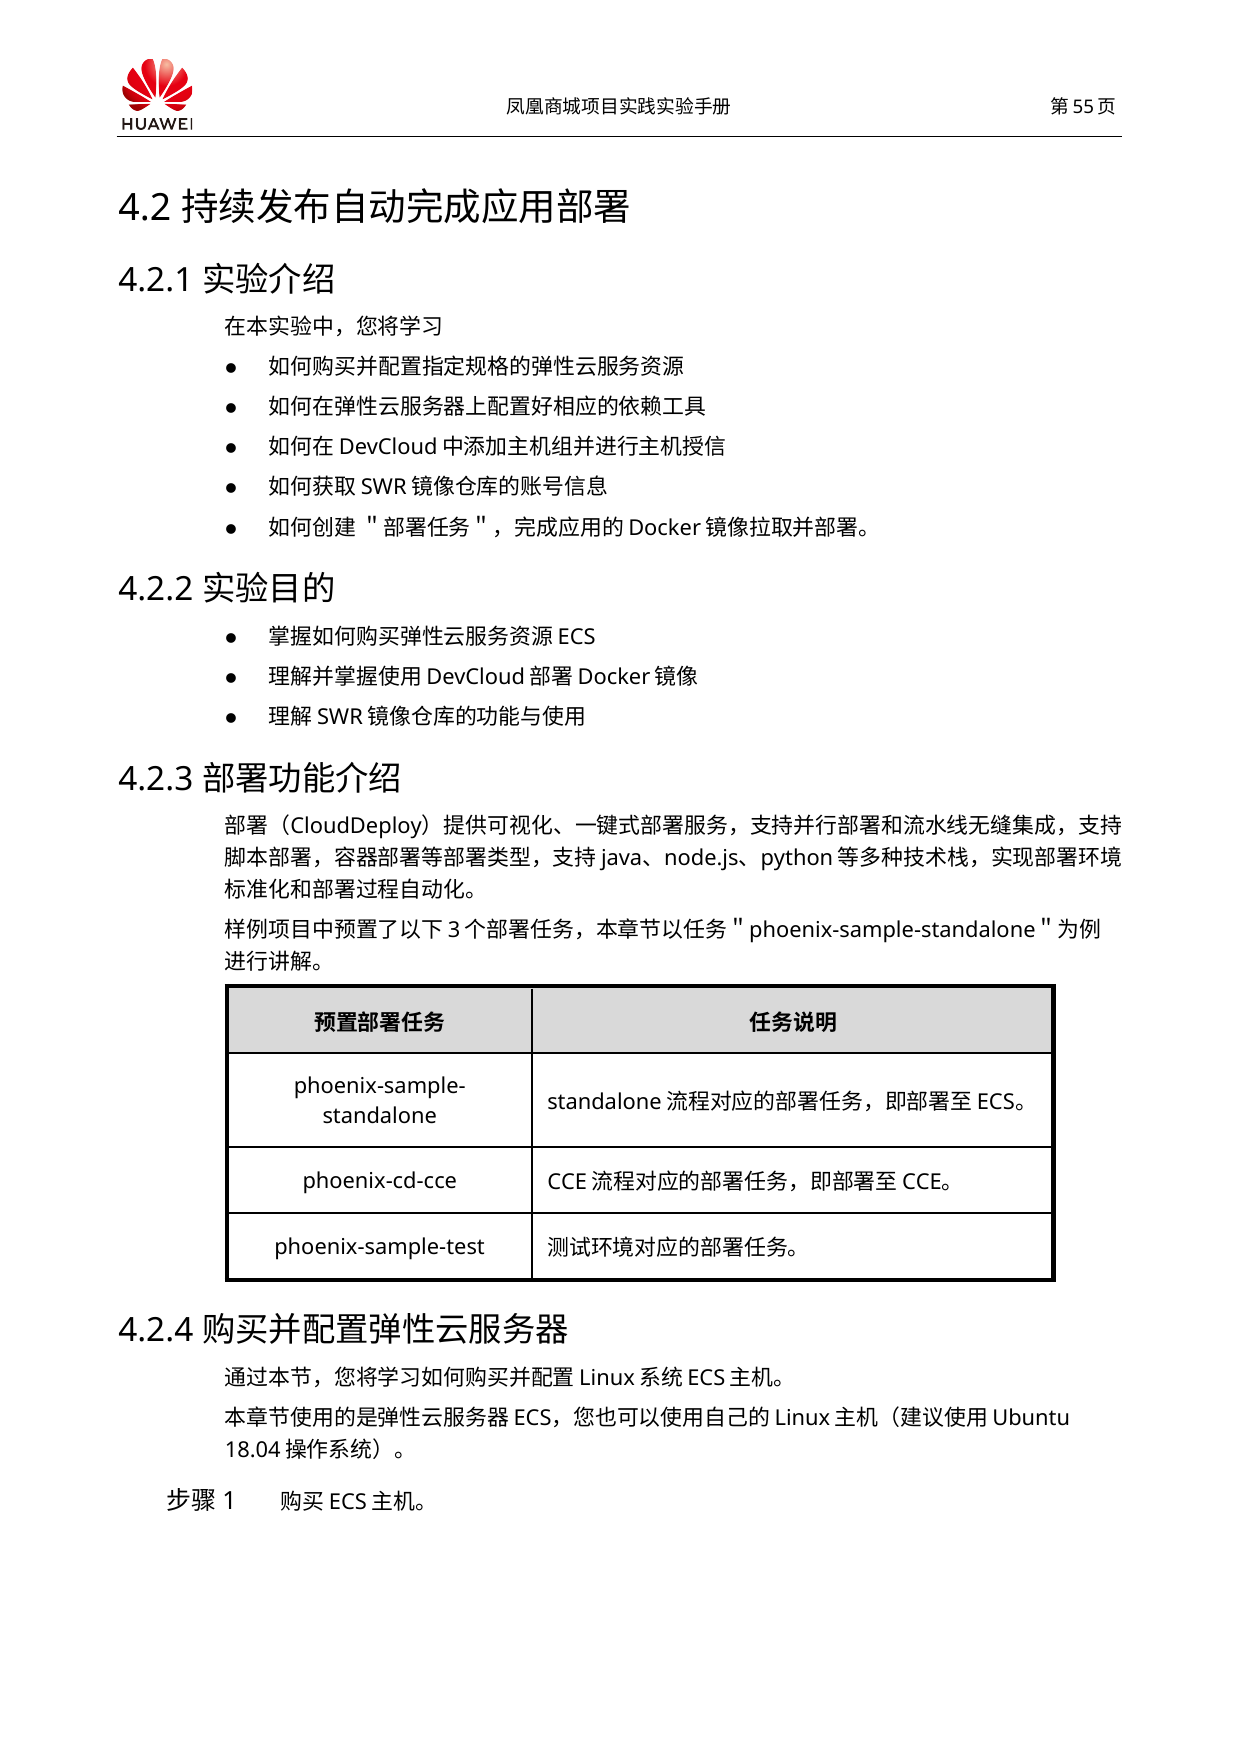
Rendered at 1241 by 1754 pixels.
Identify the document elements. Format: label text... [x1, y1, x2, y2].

text 通过本节，您将学习如何购买并配置Linux系统ECS主机。 [224, 1360, 1122, 1392]
subtitle 购买并配置弹性云服务器 [118, 1303, 1122, 1352]
table_cell CCE流程对应的部署任务，即部署至CCE。 [533, 1148, 1051, 1212]
text 掌握如何购买弹性云服务资源ECS [224, 619, 1122, 651]
text 如何在DevCloud中添加主机组并进行主机授信 [224, 429, 1122, 461]
text 理解并掌握使用DevCloud部署Docker镜像 [224, 659, 1122, 691]
subtitle 部署功能介绍 [118, 752, 1122, 800]
subtitle 实验介绍 [118, 252, 1122, 301]
text 购买ECS主机。 [236, 1480, 1122, 1517]
text 部署（CloudDeploy）提供可视化、一键式部署服务，支持并行部署和流水线无缝集成，支持脚本部署，容器部署等部署类型，支持java、node.js、python等多种技术栈，实现部署环境标准化和部署过程自动化。 [224, 808, 1122, 904]
subtitle 持续发布自动完成应用部署 [118, 177, 1122, 232]
text 如何在弹性云服务器上配置好相应的依赖工具 [224, 389, 1122, 421]
table_cell phoenix-cd-cce [229, 1148, 531, 1212]
table_cell 测试环境对应的部署任务。 [533, 1214, 1051, 1278]
subtitle 实验目的 [118, 562, 1122, 611]
table_cell standalone流程对应的部署任务，即部署至ECS。 [533, 1054, 1051, 1146]
text 如何创建 ＂部署任务＂，完成应用的Docker镜像拉取并部署。 [224, 509, 1122, 541]
table_cell phoenix-sample-standalone [229, 1054, 531, 1146]
text 如何购买并配置指定规格的弹性云服务资源 [224, 349, 1122, 381]
text 在本实验中，您将学习 [224, 309, 1122, 341]
table_cell phoenix-sample-test [229, 1214, 531, 1278]
text 样例项目中预置了以下3个部署任务，本章节以任务＂phoenix-sample-standalone＂为例进行讲解。 [224, 912, 1122, 975]
text 理解SWR镜像仓库的功能与使用 [224, 699, 1122, 731]
text 如何获取SWR镜像仓库的账号信息 [224, 469, 1122, 501]
text 本章节使用的是弹性云服务器ECS，您也可以使用自己的Linux主机（建议使用Ubuntu 18.04操作系统）。 [224, 1400, 1122, 1464]
picture [122, 59, 193, 130]
table_header 任务说明 [533, 988, 1051, 1052]
table_header 预置部署任务 [229, 988, 532, 1052]
